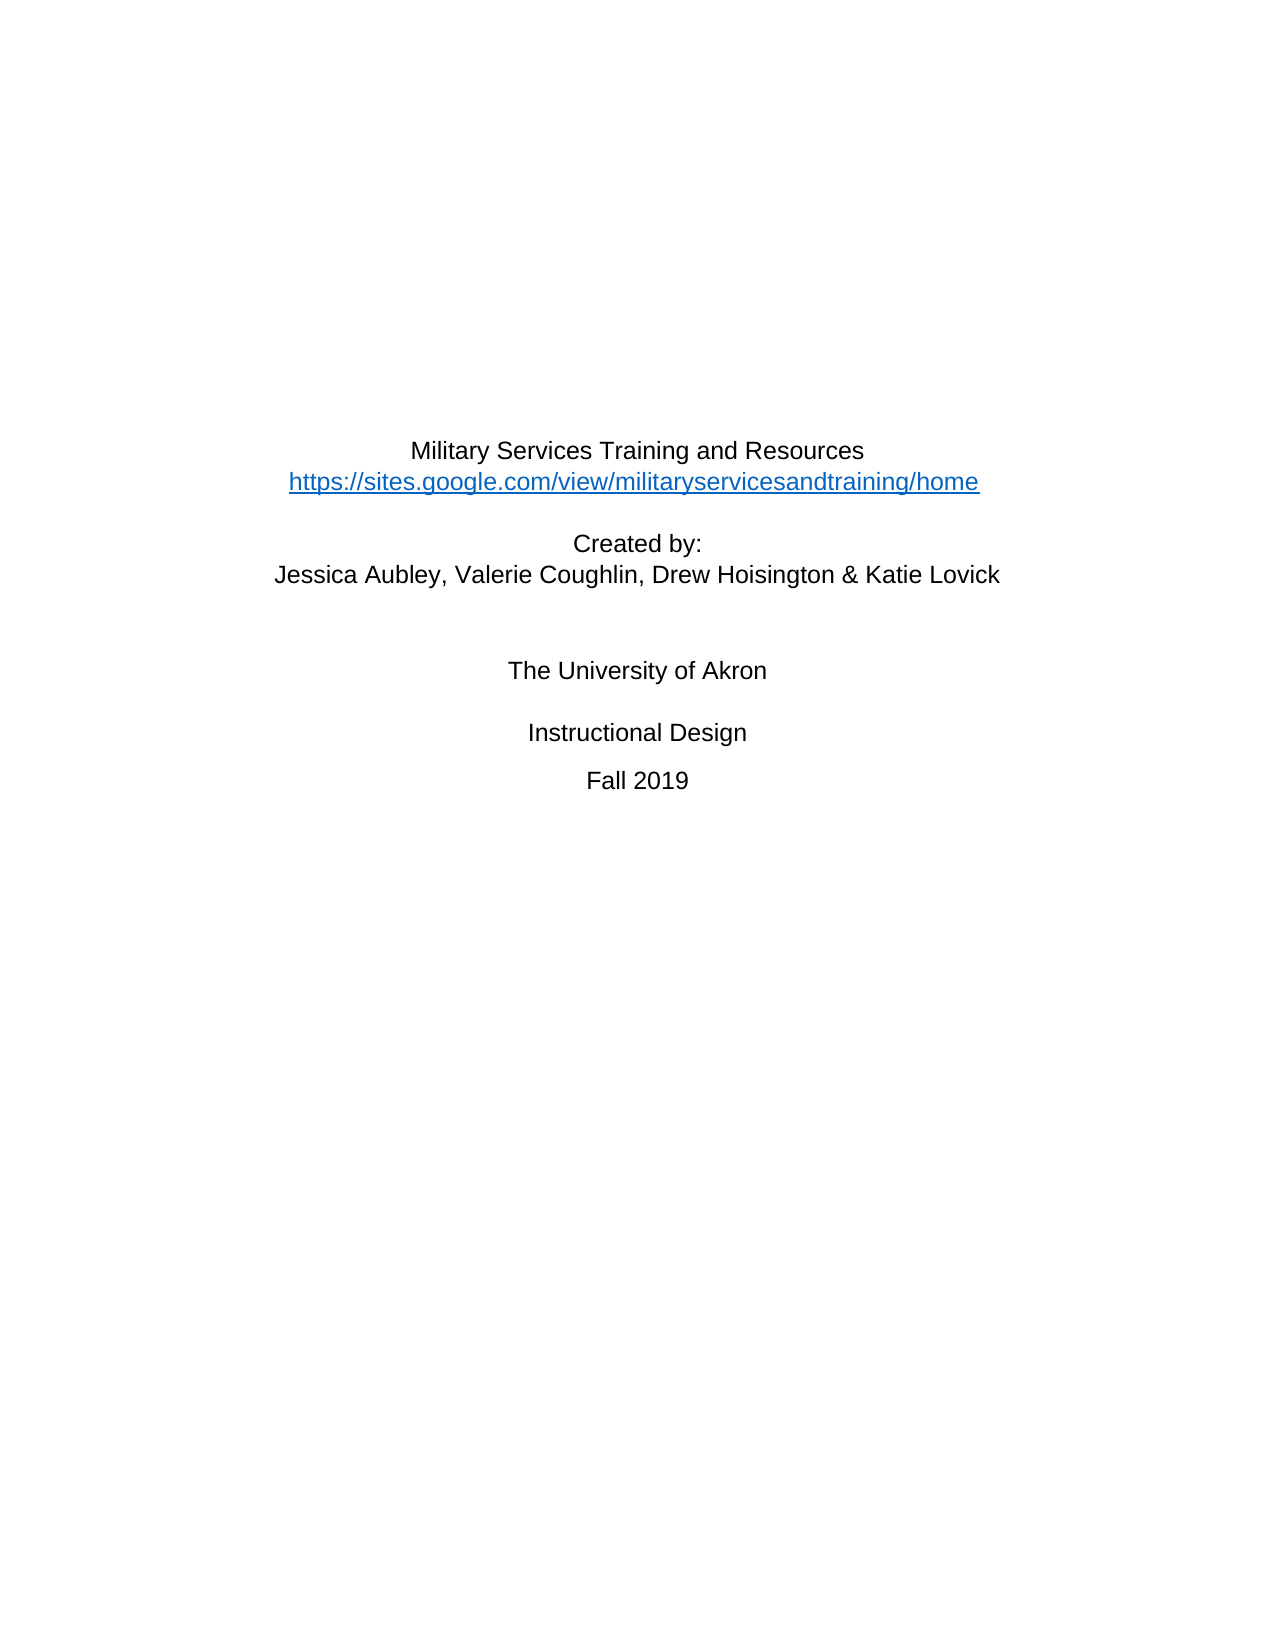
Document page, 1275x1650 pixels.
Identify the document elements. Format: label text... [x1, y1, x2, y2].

text Fall 2019 [150, 766, 1125, 794]
text Military Services Training and Resources https://sites.google.com/view/militaryservicesandtraining/home Created by: Jessica Aubley, Valerie Coughlin, Drew Hoisington & Katie Lovick [150, 436, 1125, 589]
text The University of Akron Instructional Design [150, 656, 1125, 747]
